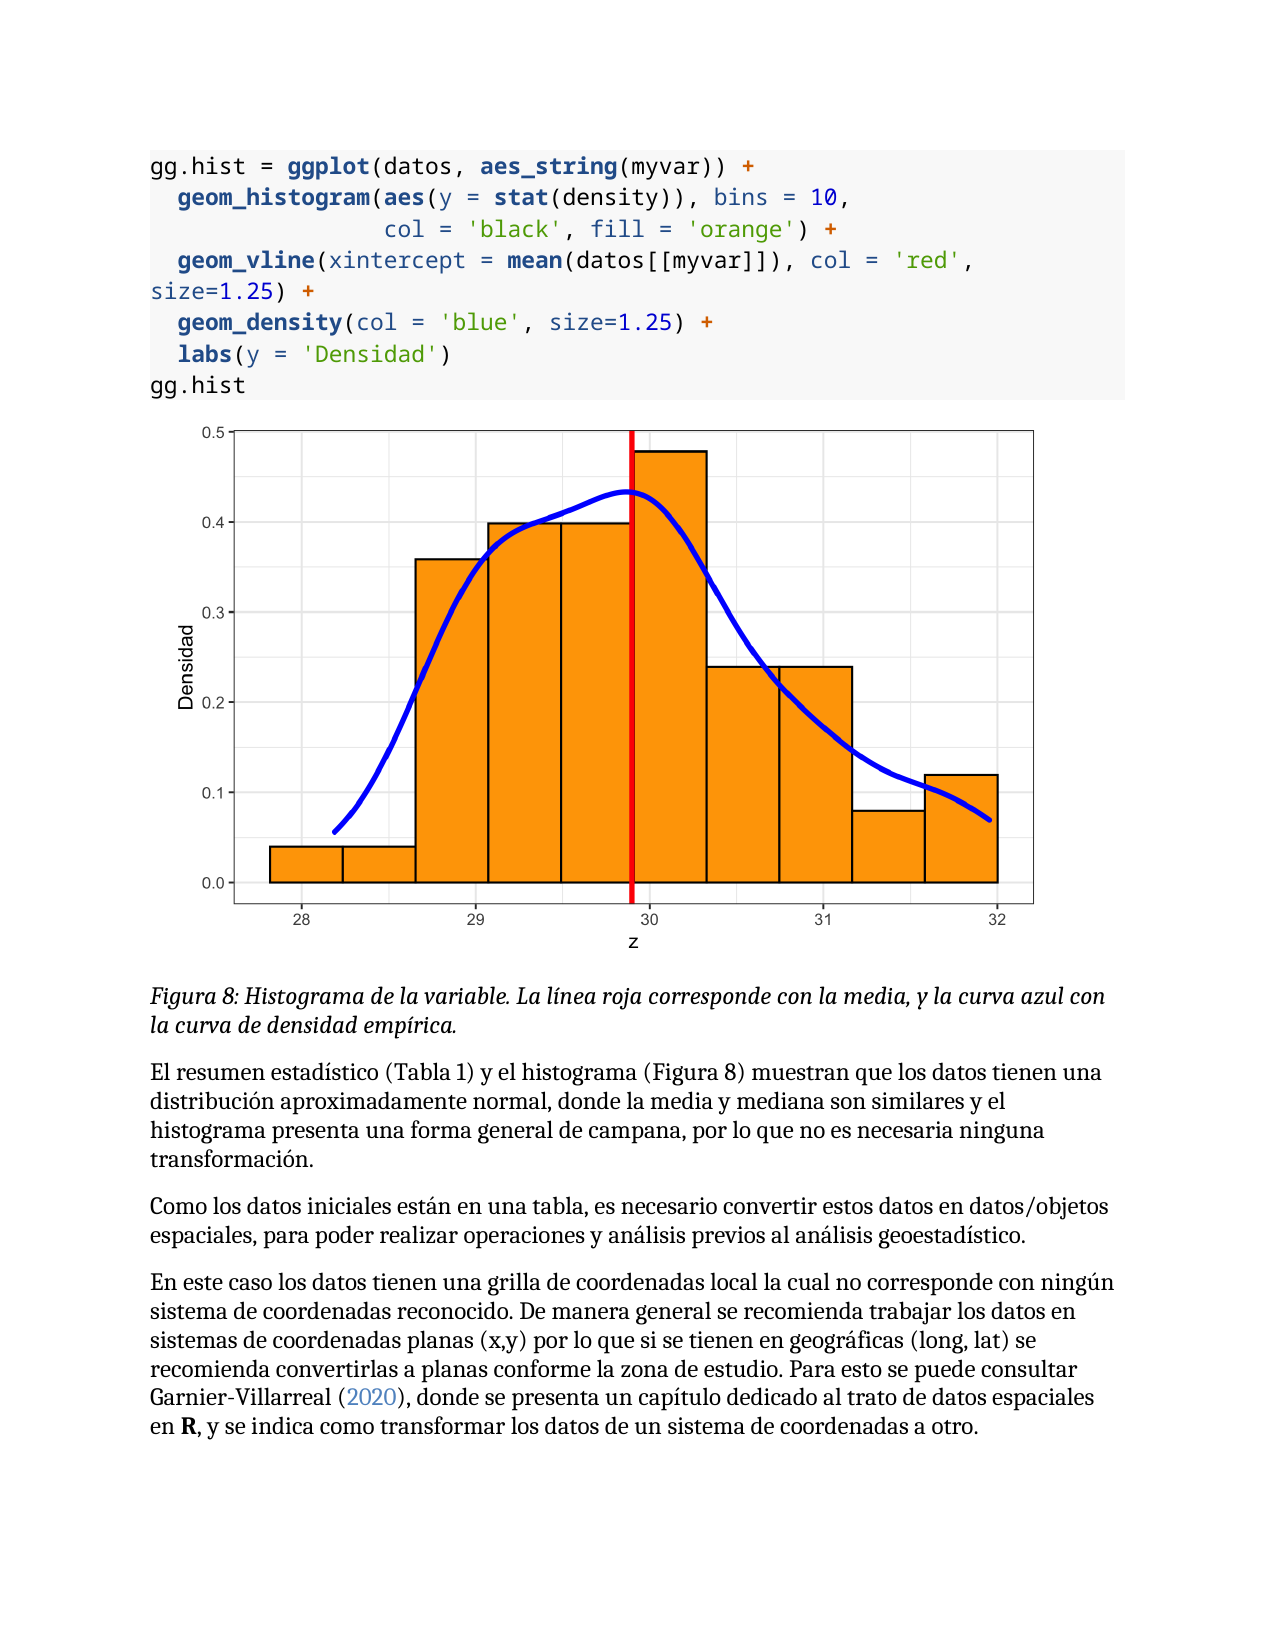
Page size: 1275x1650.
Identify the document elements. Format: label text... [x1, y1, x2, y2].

text Figura 8: Histograma de la variable. La línea roja corresponde con la media, y la curva azul con la curva de densidad empírica. [150, 982, 1125, 1039]
text Como los datos iniciales están en una tabla, es necesario convertir estos datos en datos/objetos espaciales, para poder realizar operaciones y análisis previos al análisis geoestadístico. [150, 1192, 1125, 1249]
text gg.hist = ggplot(datos, aes_string(myvar)) + geom_histogram(aes(y = stat(density)), bins = 10, col = 'black', fill = 'orange') + geom_vline(xintercept = mean(datos[[myvar]]), col = 'red', size=1.25) + geom_density(col = 'blue', size=1.25) + labs(y = 'Densidad') gg.hist [150, 150, 1125, 400]
picture [168, 420, 1044, 962]
text El resumen estadístico (Tabla 1) y el histograma (Figura 8) muestran que los datos tienen una distribución aproximadamente normal, donde la media y mediana son similares y el histograma presenta una forma general de campana, por lo que no es necesaria ninguna transformación. [150, 1058, 1125, 1173]
text En este caso los datos tienen una grilla de coordenadas local la cual no corresponde con ningún sistema de coordenadas reconocido. De manera general se recomienda trabajar los datos en sistemas de coordenadas planas (x,y) por lo que si se tienen en geográficas (long, lat) se recomienda convertirlas a planas conforme la zona de estudio. Para esto se puede consultar Garnier-Villarreal (2020), donde se presenta un capítulo dedicado al trato de datos espaciales en R, y se indica como transformar los datos de un sistema de coordenadas a otro. [150, 1268, 1125, 1441]
